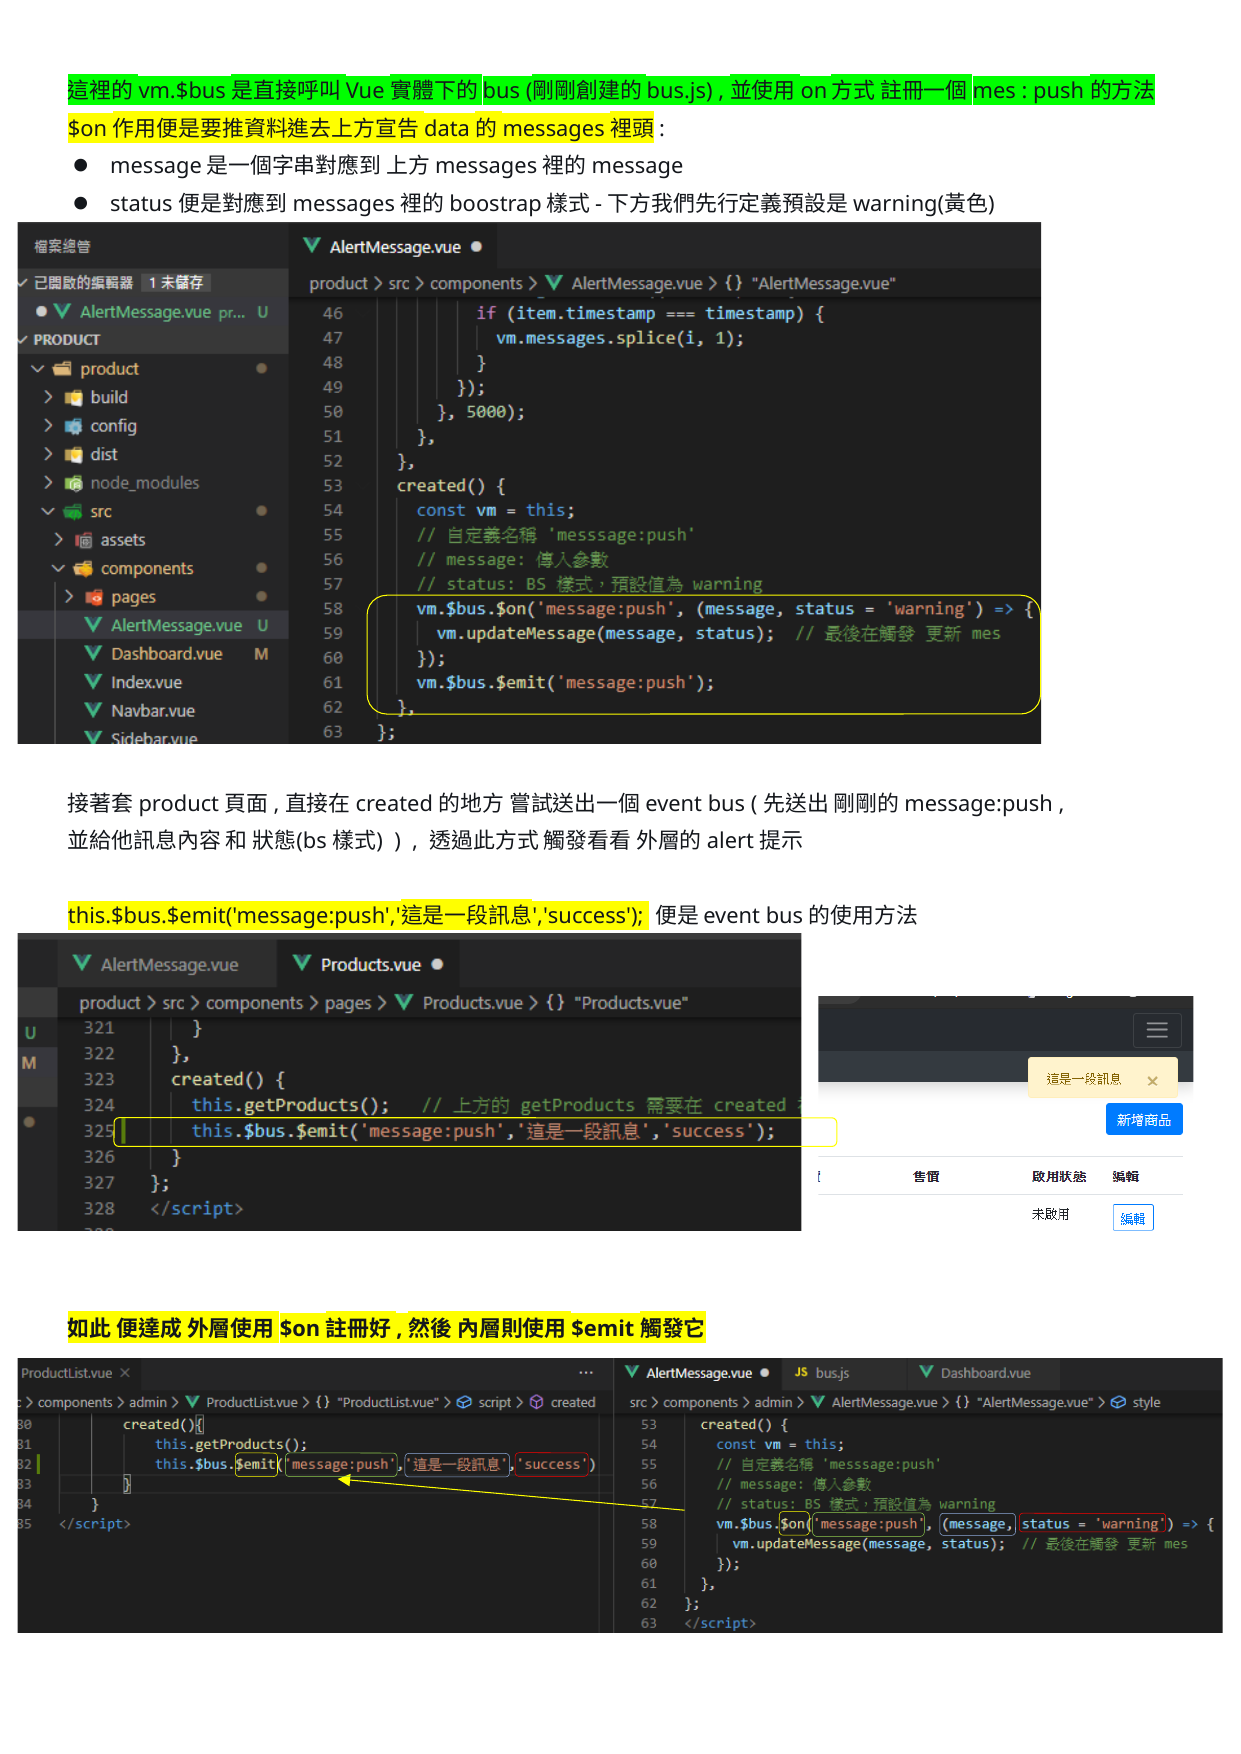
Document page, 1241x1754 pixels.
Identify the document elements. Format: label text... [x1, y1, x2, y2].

text this.$bus.$emit('message:push','這是一段訊息','success'); 便是event bus 的使用方法 [68, 896, 1222, 933]
text 如此 便達成 外層使用 $on 註冊好 , 然後 內層則使用 $emit 觸發它 [18, 1308, 1222, 1346]
text 接著套 product 頁面 , 直接在 created 的地方 嘗試送出一個 event bus ( 先送出 剛剛的 message:push , [18, 783, 1222, 821]
text $on 作用便是要推資料進去上方宣告 data 的 messages 裡頭 : [18, 108, 1222, 146]
text 這裡的 vm.$bus 是直接呼叫 Vue 實體下的 bus (剛剛創建的 bus.js) , 並使用 on方式 註冊一個 mes : push 的方法 [18, 71, 1222, 108]
list message是一個字串對應到 上方 messages 裡的 message [72, 146, 1222, 183]
text 並給他訊息內容 和 狀態(bs 樣式) ) , 透過此方式 觸發看看 外層的 alert 提示 [18, 821, 1222, 858]
list status 便是對應到 messages 裡的 boostrap樣式 - 下方我們先行定義預設是 warning(黃色) [72, 183, 1222, 221]
